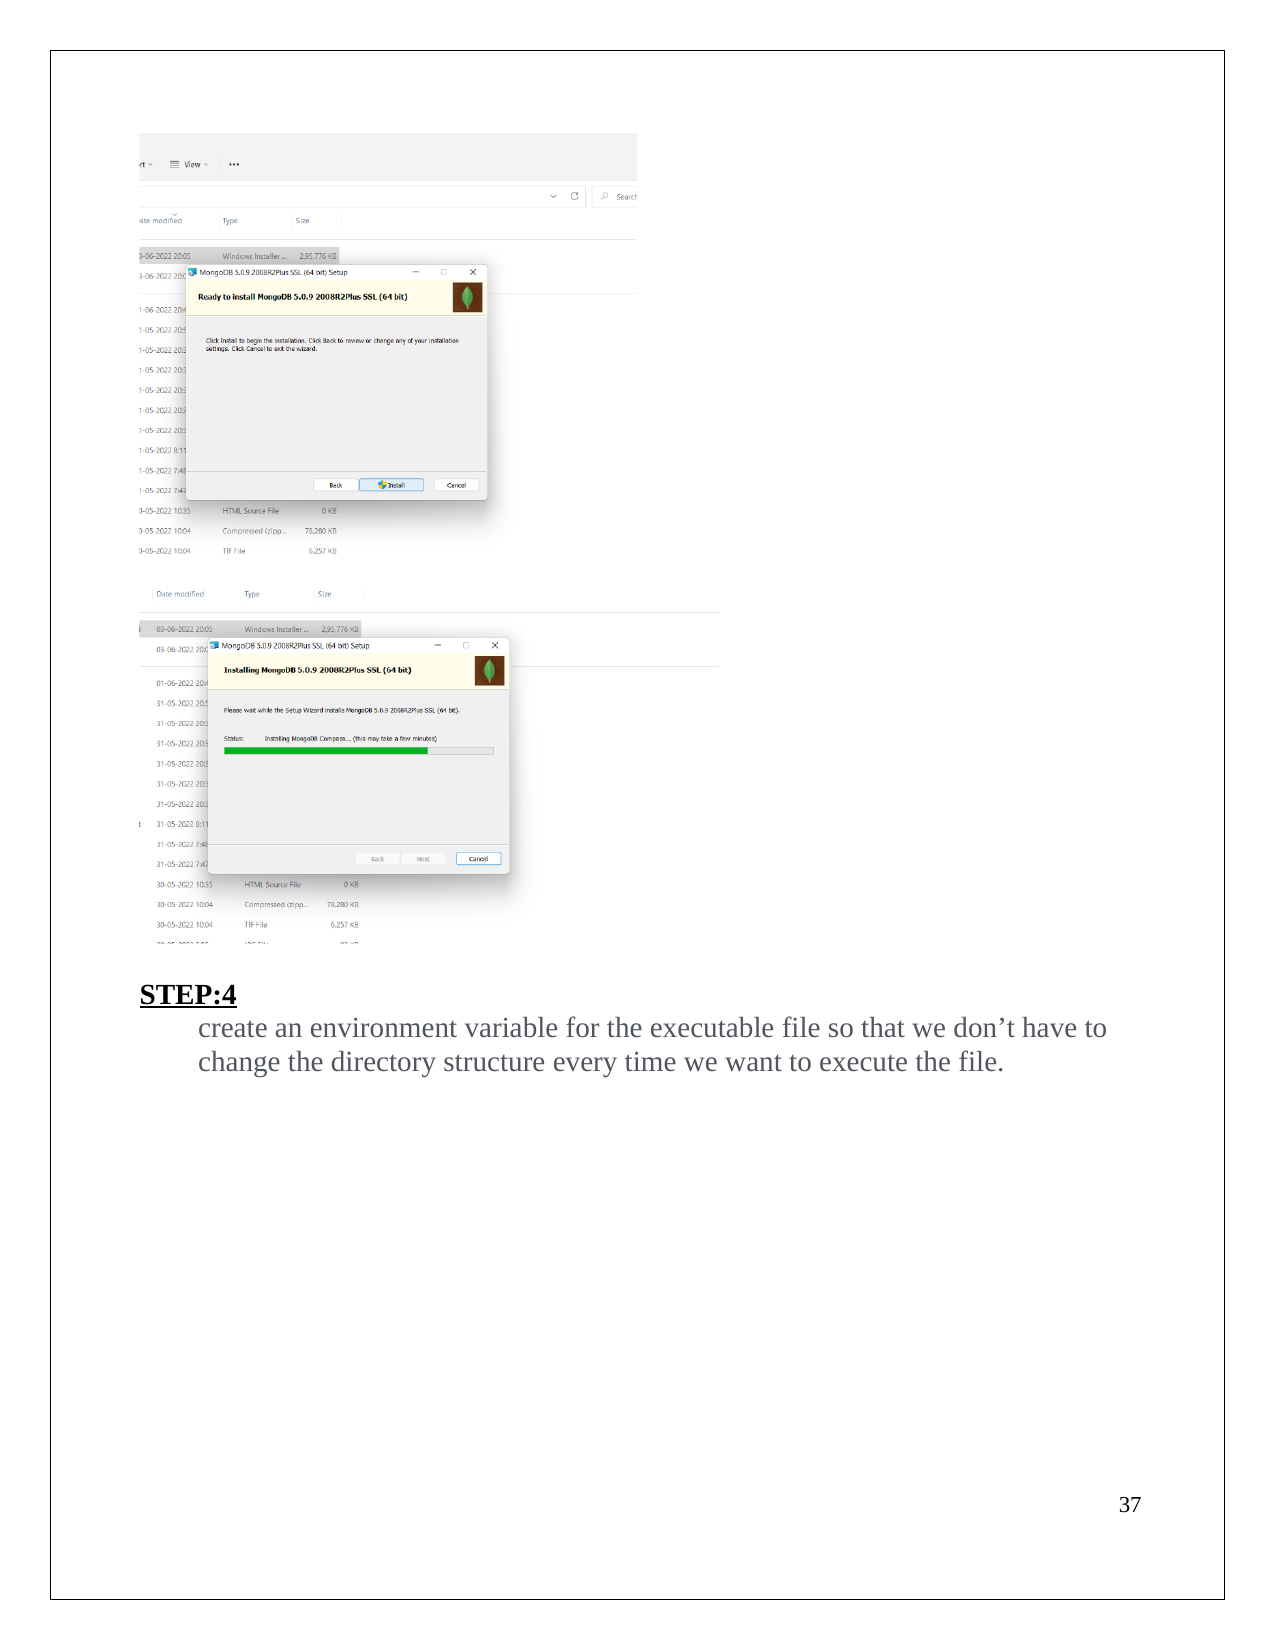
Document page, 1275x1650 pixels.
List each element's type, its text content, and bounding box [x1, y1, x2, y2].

text STEP:4 [139, 977, 1164, 1011]
picture [139, 589, 719, 944]
text create an environment variable for the executable file so that we don’t have to change the directory structure every time we want to execute the file. [1004, 1011, 1164, 1078]
picture [139, 133, 638, 556]
